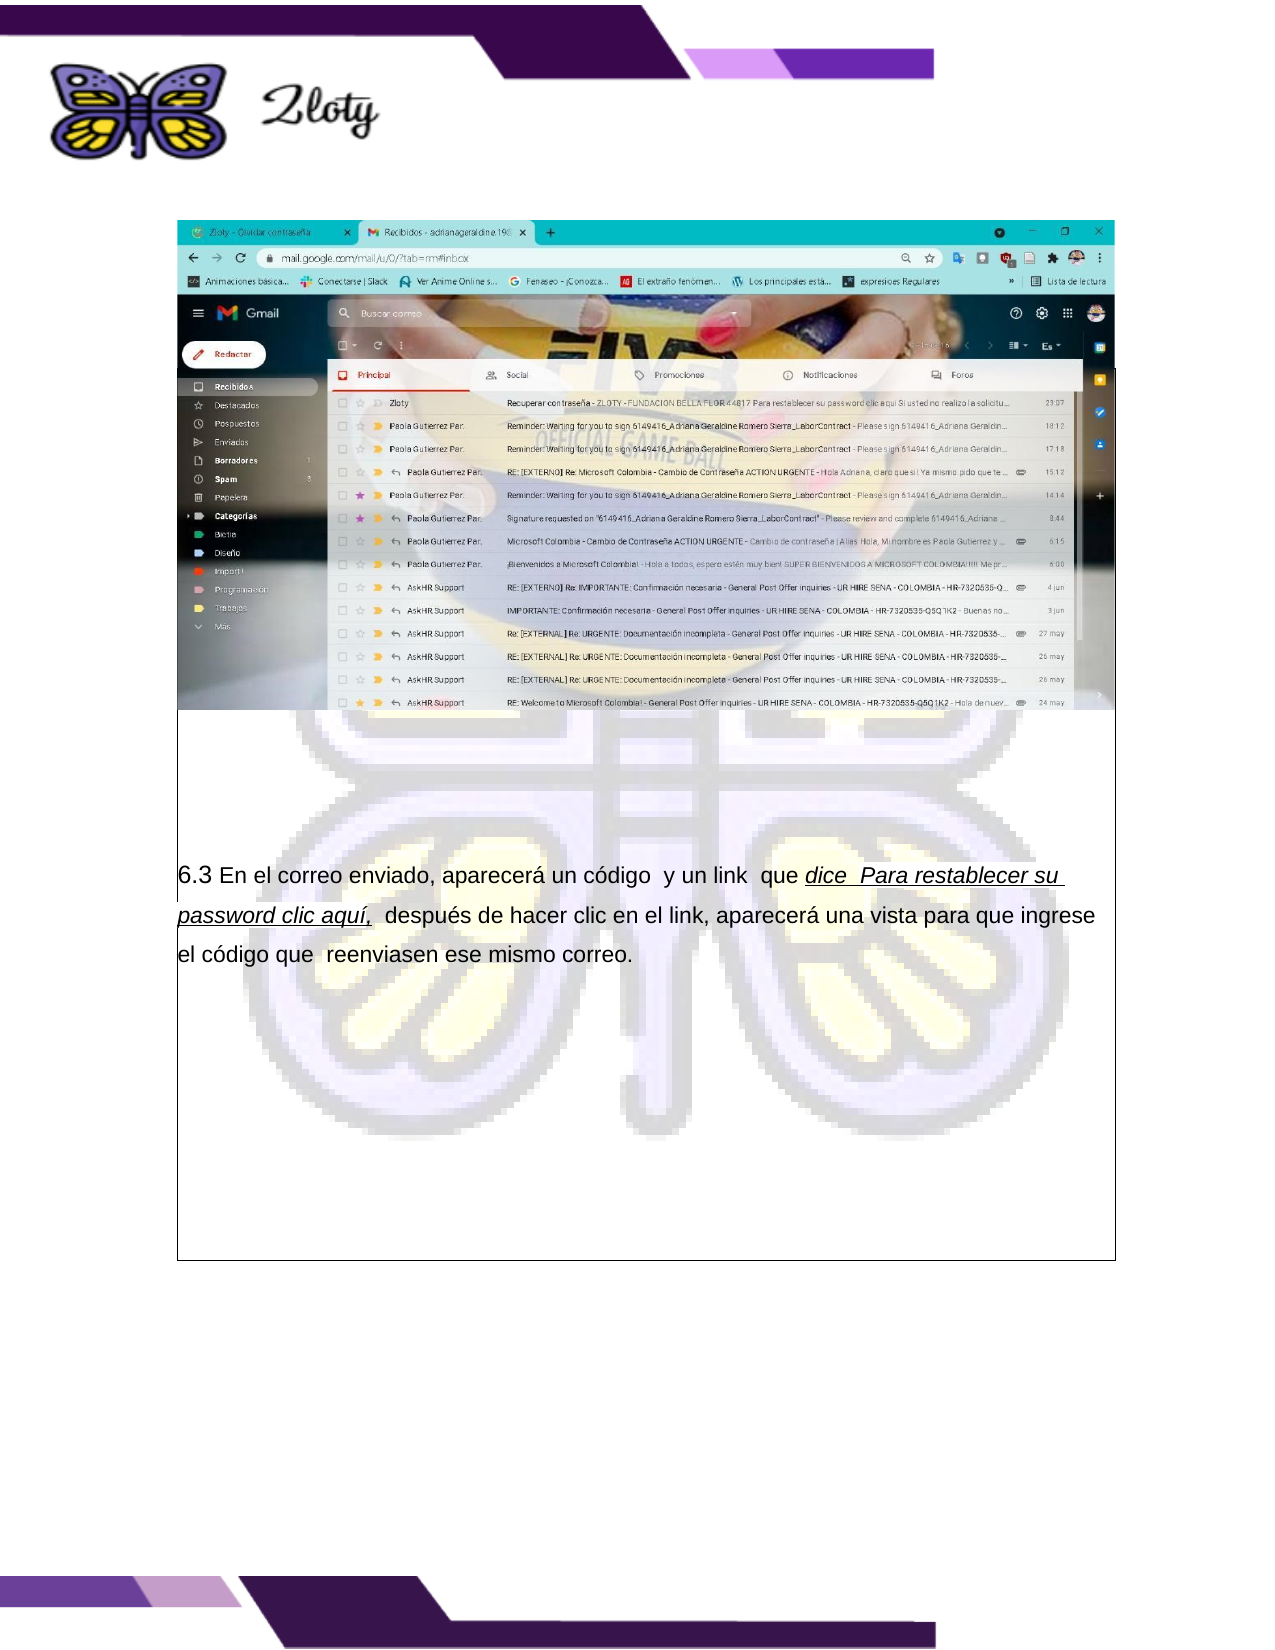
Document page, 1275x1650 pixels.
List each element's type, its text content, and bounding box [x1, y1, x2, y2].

picture [177, 220, 1115, 710]
text 6.3 En el correo enviado, aparecerá un código y un link que dice Para restablecer su password clic aquí, después de hacer clic en el link, aparecerá una vista para que ingrese el código que reenviasen ese mismo correo. [177, 860, 1116, 968]
picture [0, 1576, 937, 1649]
picture [0, 5, 939, 188]
